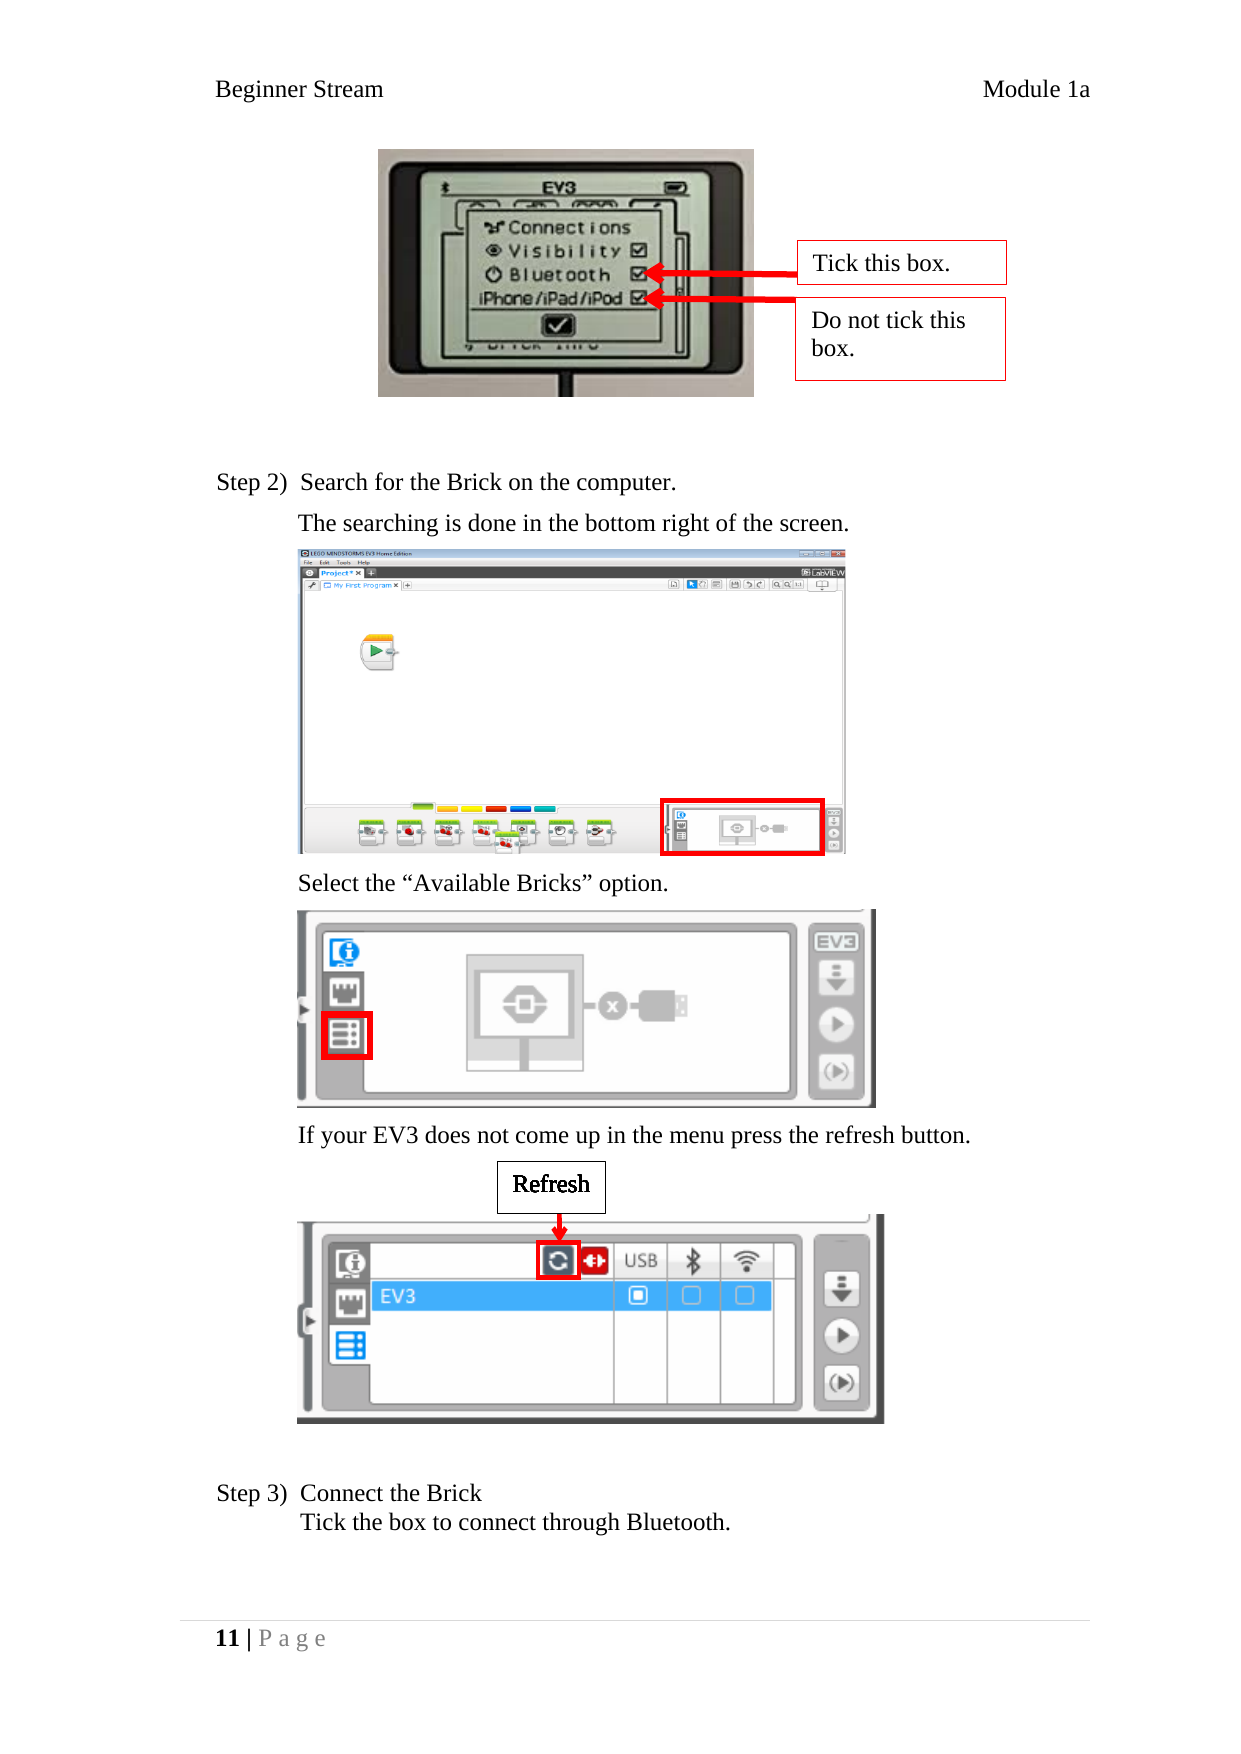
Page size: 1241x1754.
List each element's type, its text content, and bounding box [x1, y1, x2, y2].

picture [297, 549, 846, 854]
picture [297, 1214, 886, 1424]
picture [664, 803, 820, 851]
text If your EV3 does not come up in the menu press the refresh button. [298, 1121, 1090, 1149]
picture [297, 909, 876, 1108]
picture [378, 149, 754, 397]
list Connect the Brick [216, 1478, 1090, 1507]
picture [540, 1245, 577, 1275]
text The searching is done in the bottom right of the screen. [298, 508, 1090, 537]
text Select the “Available Bricks” option. [298, 868, 1090, 897]
list Tick the box to connect through Bluetooth. [290, 1507, 1090, 1536]
list Search for the Brick on the computer. [216, 467, 1090, 496]
